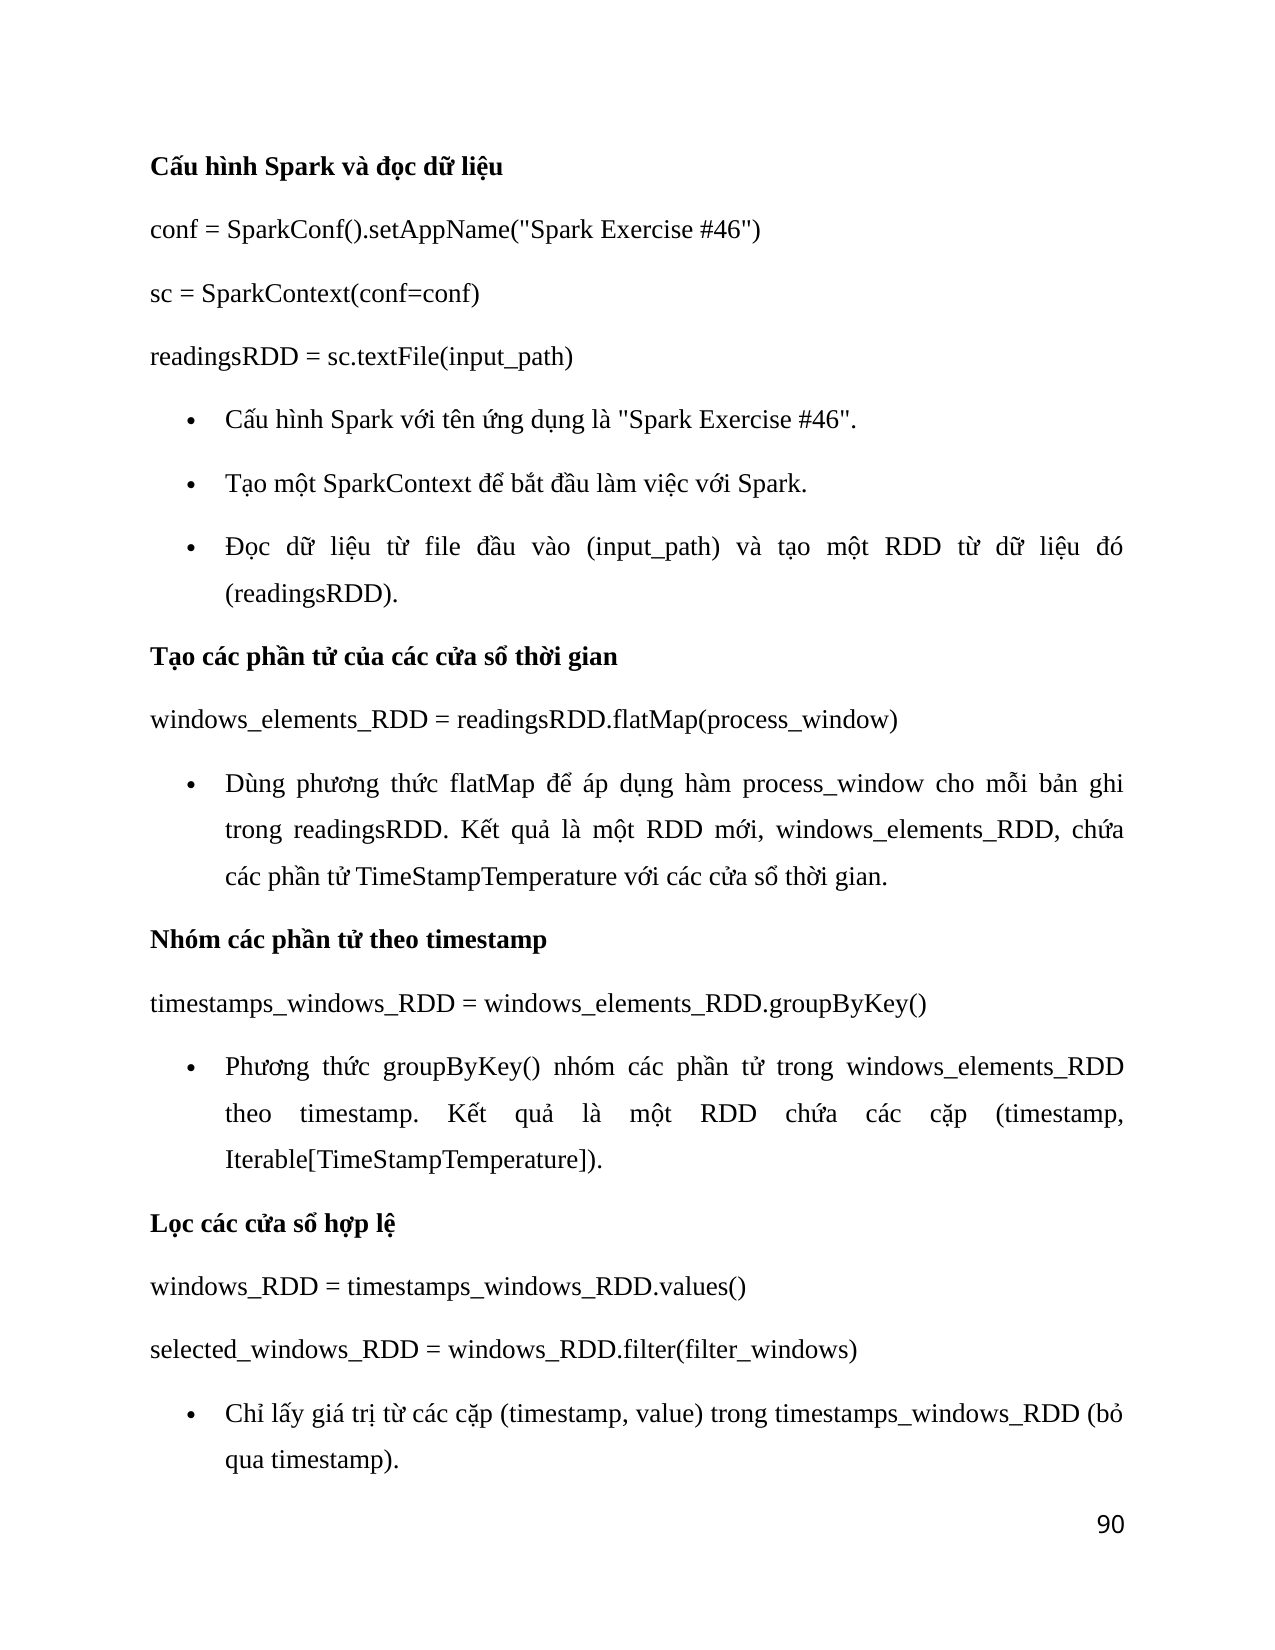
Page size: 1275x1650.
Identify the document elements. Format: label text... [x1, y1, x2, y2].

text sc = SparkContext(conf=conf) [150, 277, 1125, 308]
text windows_elements_RDD = readingsRDD.flatMap(process_window) [150, 703, 1125, 734]
list Dùng phương thức flatMap để áp dụng hàm process_window cho mỗi bản ghi trong readingsRDD. Kết quả là một RDD mới, windows_elements_RDD, chứa các phần tử TimeStampTemperature với các cửa sổ thời gian. [187, 767, 1125, 891]
text conf = SparkConf().setAppName("Spark Exercise #46") [150, 213, 1125, 244]
list Đọc dữ liệu từ file đầu vào (input_path) và tạo một RDD từ dữ liệu đó (readingsRDD). [187, 530, 1125, 608]
text selected_windows_RDD = windows_RDD.filter(filter_windows) [150, 1333, 1125, 1364]
text readingsRDD = sc.textFile(input_path) [150, 340, 1125, 371]
text windows_RDD = timestamps_windows_RDD.values() [150, 1270, 1125, 1301]
text Tạo các phần tử của các cửa sổ thời gian [150, 640, 1125, 671]
list Cấu hình Spark với tên ứng dụng là "Spark Exercise #46". [187, 403, 1125, 434]
text Lọc các cửa sổ hợp lệ [150, 1207, 1125, 1238]
text Nhóm các phần tử theo timestamp [150, 923, 1125, 954]
text timestamps_windows_RDD = windows_elements_RDD.groupByKey() [150, 987, 1125, 1018]
text Cấu hình Spark và đọc dữ liệu [150, 150, 1125, 181]
list Tạo một SparkContext để bắt đầu làm việc với Spark. [187, 467, 1125, 498]
list Phương thức groupByKey() nhóm các phần tử trong windows_elements_RDD theo timestamp. Kết quả là một RDD chứa các cặp (timestamp, Iterable[TimeStampTemperature]). [187, 1050, 1125, 1174]
list Chỉ lấy giá trị từ các cặp (timestamp, value) trong timestamps_windows_RDD (bỏ qua timestamp). [187, 1397, 1125, 1474]
